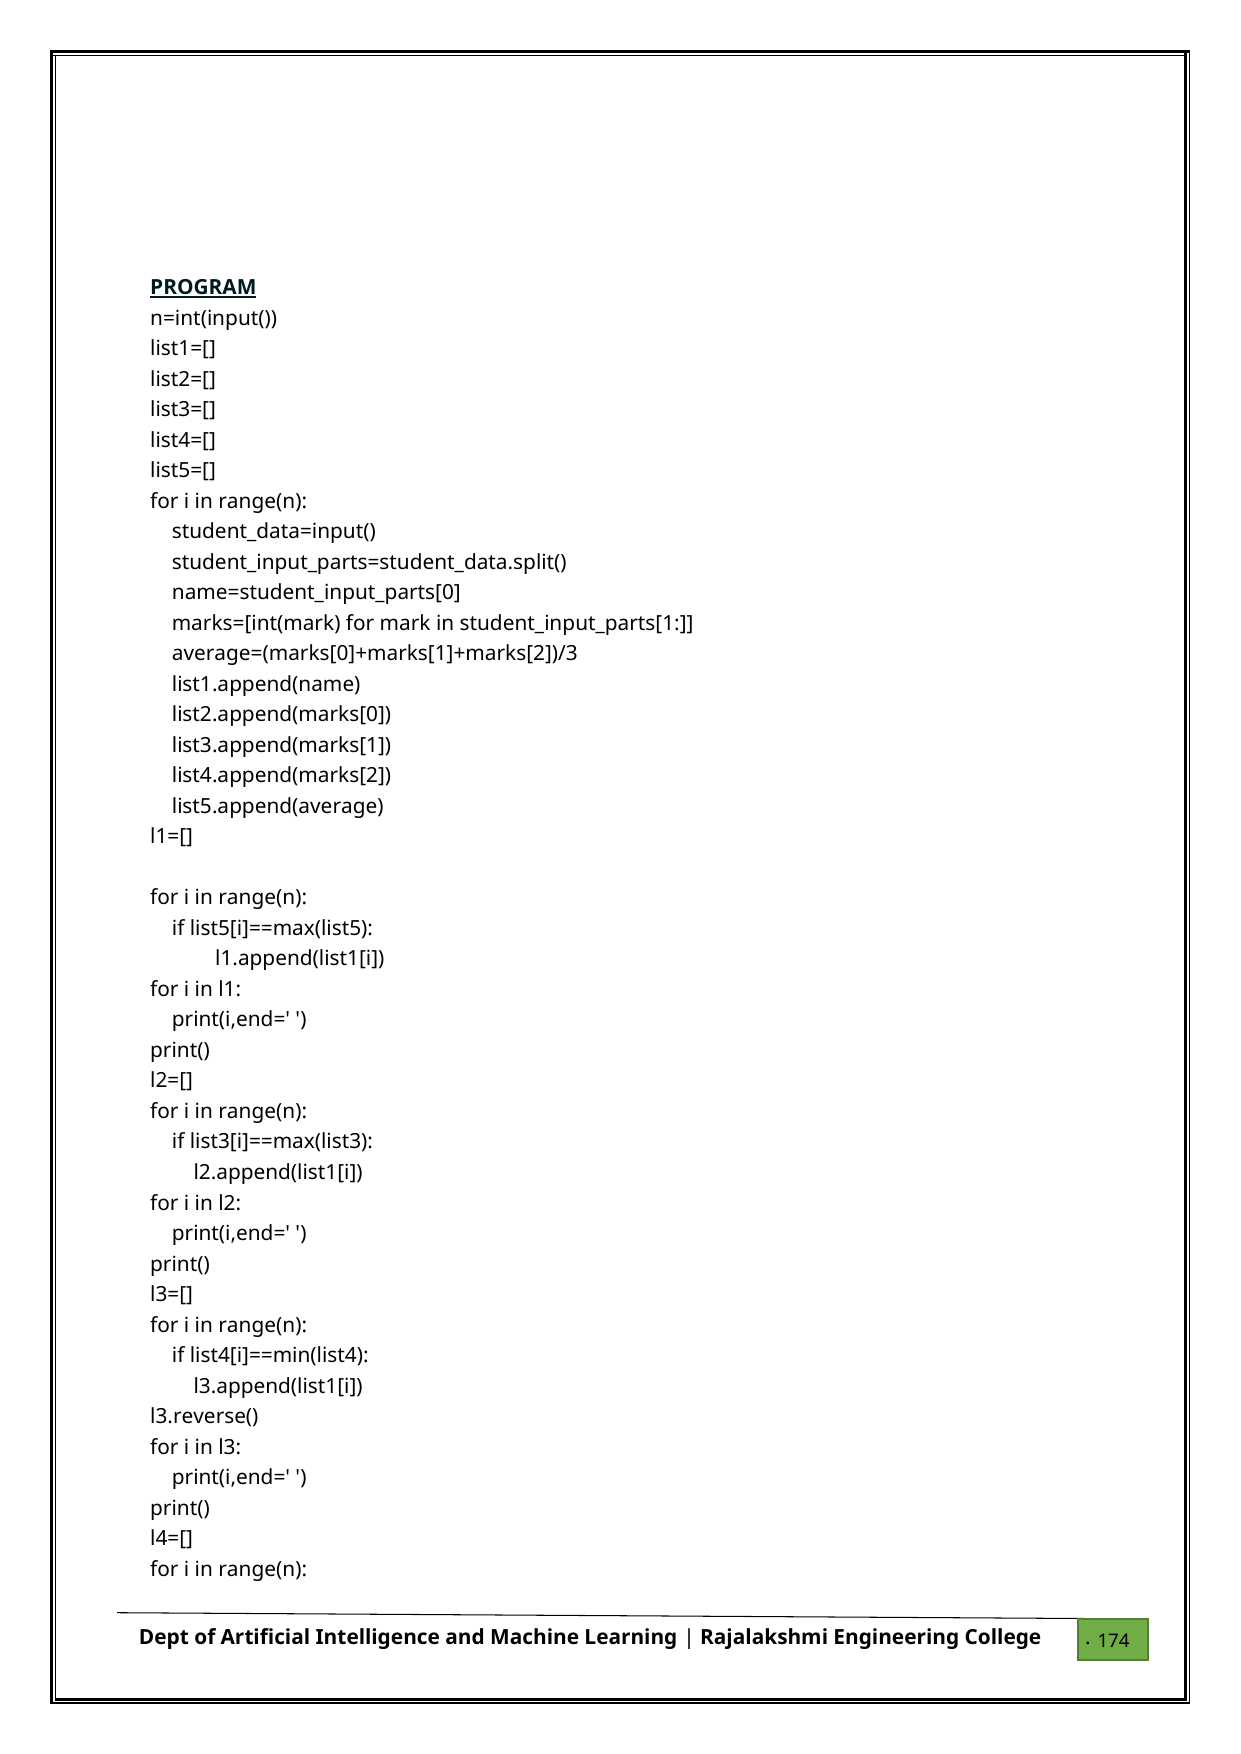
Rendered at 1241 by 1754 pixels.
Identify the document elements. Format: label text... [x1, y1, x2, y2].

text list1.append(name) [150, 669, 1090, 697]
text marks=[int(mark) for mark in student_input_parts[1:]] [150, 608, 1090, 636]
text if list4[i]==min(list4): [150, 1340, 1090, 1369]
text name=student_input_parts[0] [150, 577, 1090, 606]
text list3.append(marks[1]) [150, 730, 1090, 758]
text for i in l2: [150, 1188, 1090, 1216]
text PROGRAM [150, 272, 1090, 301]
text for i in l3: [150, 1432, 1090, 1460]
text print(i,end=' ') [150, 1004, 1090, 1033]
text student_input_parts=student_data.split() [150, 547, 1090, 575]
text list3=[] [150, 394, 1090, 423]
text if list5[i]==max(list5): [150, 913, 1090, 941]
text print(i,end=' ') [150, 1218, 1090, 1247]
text list2=[] [150, 364, 1090, 392]
text print() [150, 1493, 1090, 1521]
text for i in l1: [150, 974, 1090, 1002]
text n=int(input()) [150, 303, 1090, 331]
text l3=[] [150, 1279, 1090, 1308]
text l3.reverse() [150, 1401, 1090, 1430]
text for i in range(n): [150, 882, 1090, 911]
text l4=[] [150, 1523, 1090, 1552]
text for i in range(n): [150, 486, 1090, 514]
text for i in range(n): [150, 1096, 1090, 1124]
text for i in range(n): [150, 1554, 1090, 1582]
text l1=[] [150, 821, 1090, 850]
text average=(marks[0]+marks[1]+marks[2])/3 [150, 638, 1090, 667]
text l2=[] [150, 1066, 1090, 1094]
text if list3[i]==max(list3): [150, 1127, 1090, 1155]
text list5.append(average) [150, 791, 1090, 819]
text list1=[] [150, 333, 1090, 362]
text l3.append(list1[i]) [150, 1371, 1090, 1399]
text list2.append(marks[0]) [150, 699, 1090, 728]
text print(i,end=' ') [150, 1462, 1090, 1491]
text list4.append(marks[2]) [150, 760, 1090, 789]
text list4=[] [150, 425, 1090, 453]
text print() [150, 1249, 1090, 1277]
text student_data=input() [150, 516, 1090, 545]
text for i in range(n): [150, 1310, 1090, 1338]
text l1.append(list1[i]) [150, 943, 1090, 972]
text list5=[] [150, 455, 1090, 484]
text print() [150, 1035, 1090, 1063]
text l2.append(list1[i]) [150, 1157, 1090, 1186]
